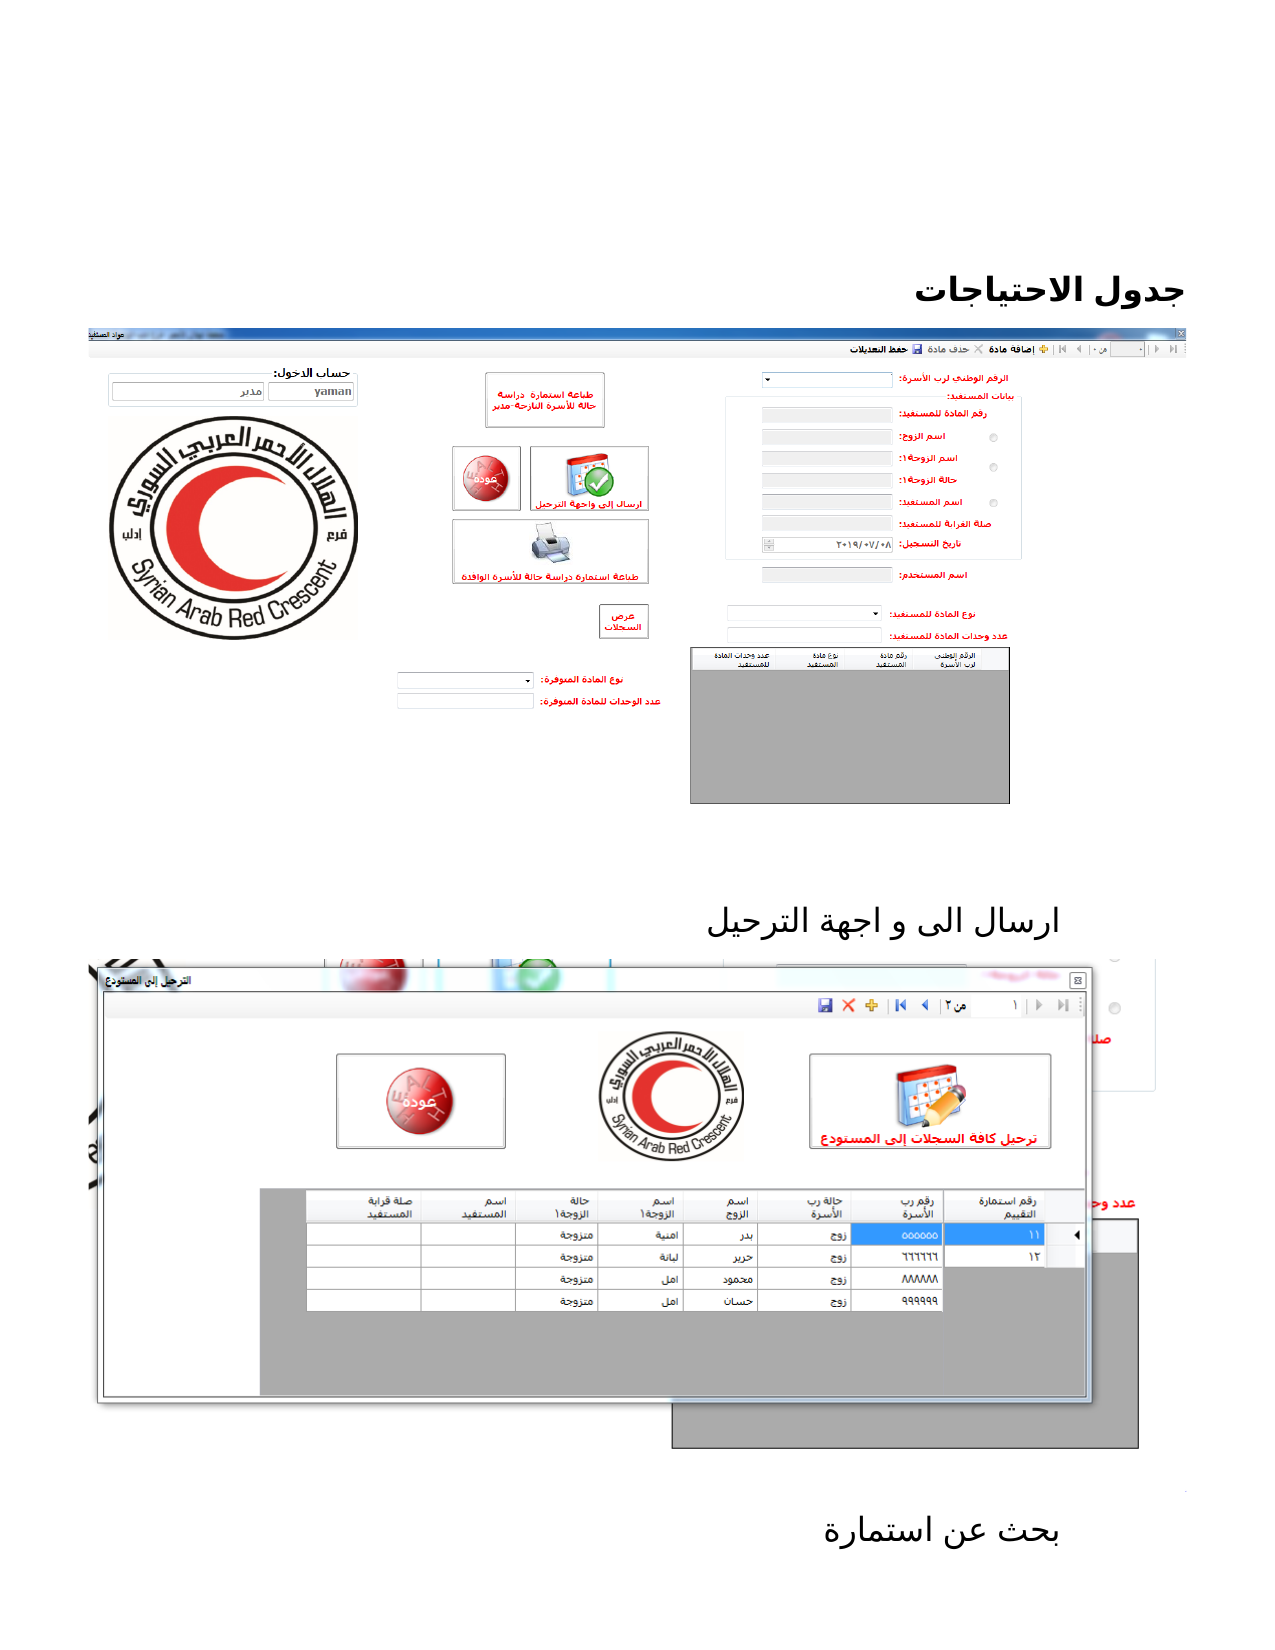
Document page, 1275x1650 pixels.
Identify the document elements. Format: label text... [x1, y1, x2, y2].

text بحث عن استمارة [89, 1510, 1186, 1549]
text ارسال الى و اجهة الترحيل [89, 901, 1186, 940]
picture [88, 959, 1187, 1492]
picture [88, 328, 1187, 883]
text جدول الاحتياجات [89, 271, 1186, 309]
